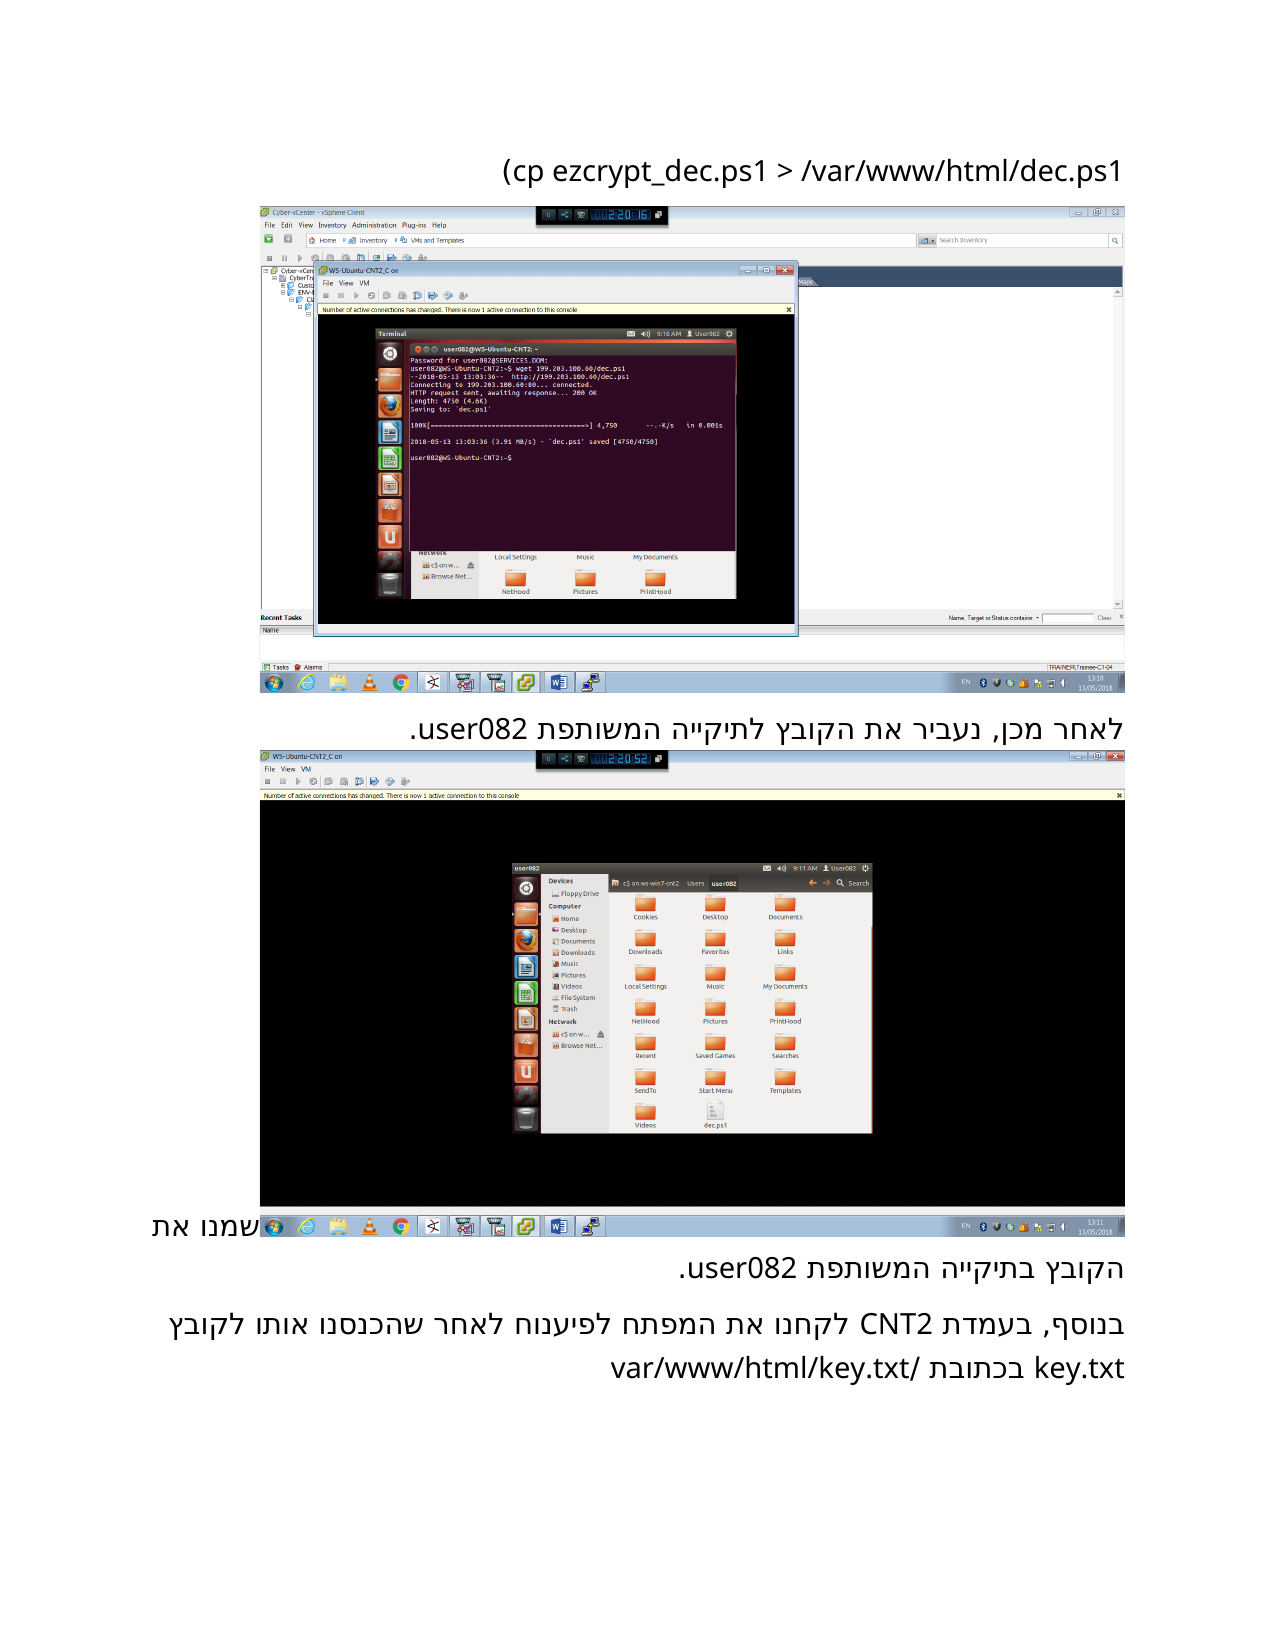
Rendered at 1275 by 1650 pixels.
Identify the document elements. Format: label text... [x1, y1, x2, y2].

picture [259, 206, 1125, 693]
text בנוסף, בעמדת CNT2 לקחנו את המפתח לפיענוח לאחר שהכנסנו אותו לקובץ key.txt בכתובת /var/www/html/key.txt [150, 1303, 1125, 1387]
picture [259, 750, 1125, 1237]
text cp ezcrypt_dec.ps1 > /var/www/html/dec.ps1) [150, 150, 1125, 190]
